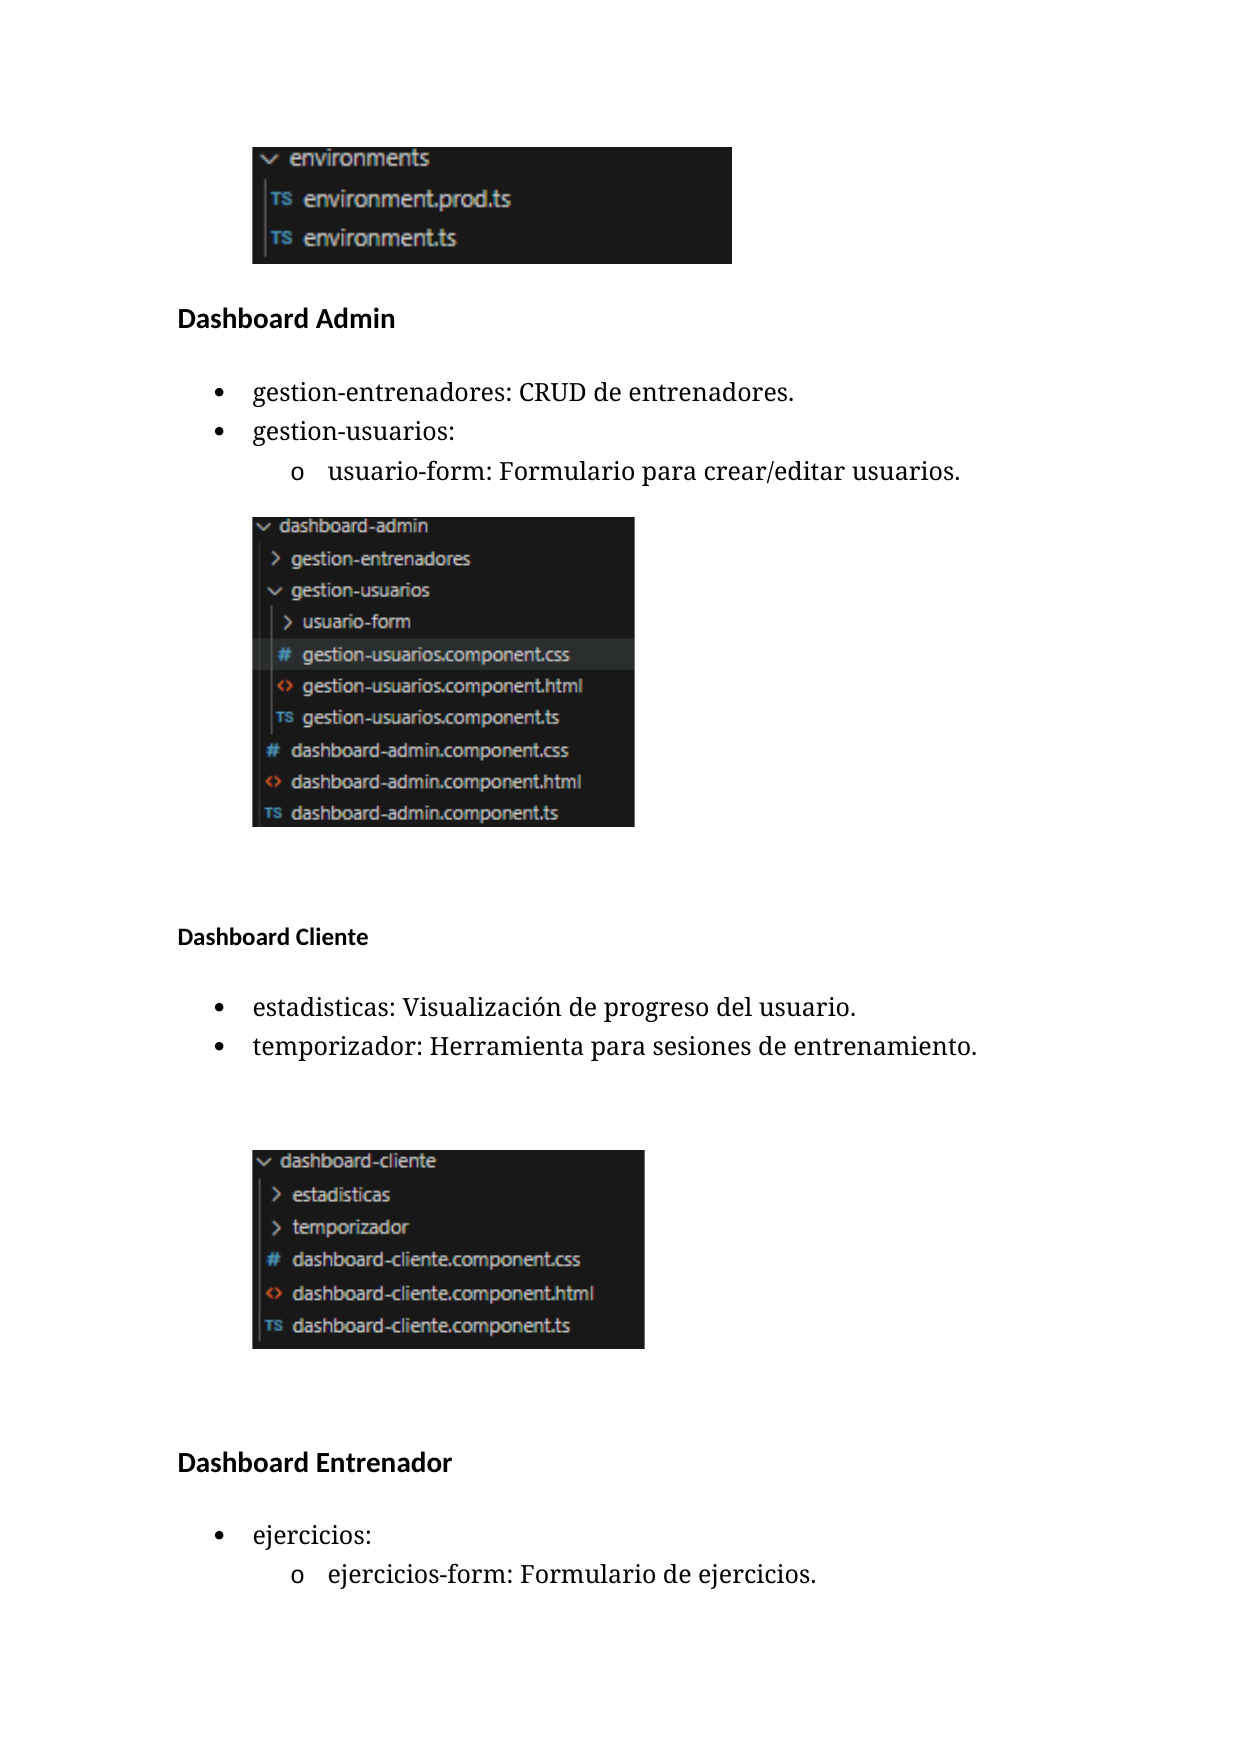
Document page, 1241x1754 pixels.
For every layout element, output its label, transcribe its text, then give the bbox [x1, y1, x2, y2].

picture [252, 517, 635, 827]
picture [252, 147, 732, 264]
text Dashboard Admin [177, 301, 1063, 336]
list temporizador: Herramienta para sesiones de entrenamiento. [215, 1029, 1063, 1063]
list estadisticas: Visualización de progreso del usuario. [215, 990, 1063, 1024]
list usuario-form: Formulario para crear/editar usuarios. [290, 453, 1063, 487]
subtitle Dashboard Entrenador [177, 1444, 1063, 1479]
list ejercicios: [215, 1518, 1063, 1552]
list gestion-usuarios: [215, 414, 1063, 448]
list ejercicios-form: Formulario de ejercicios. [290, 1557, 1063, 1591]
list gestion-entrenadores: CRUD de entrenadores. [215, 375, 1063, 409]
picture [252, 1150, 645, 1349]
subtitle Dashboard Cliente [177, 921, 1063, 952]
